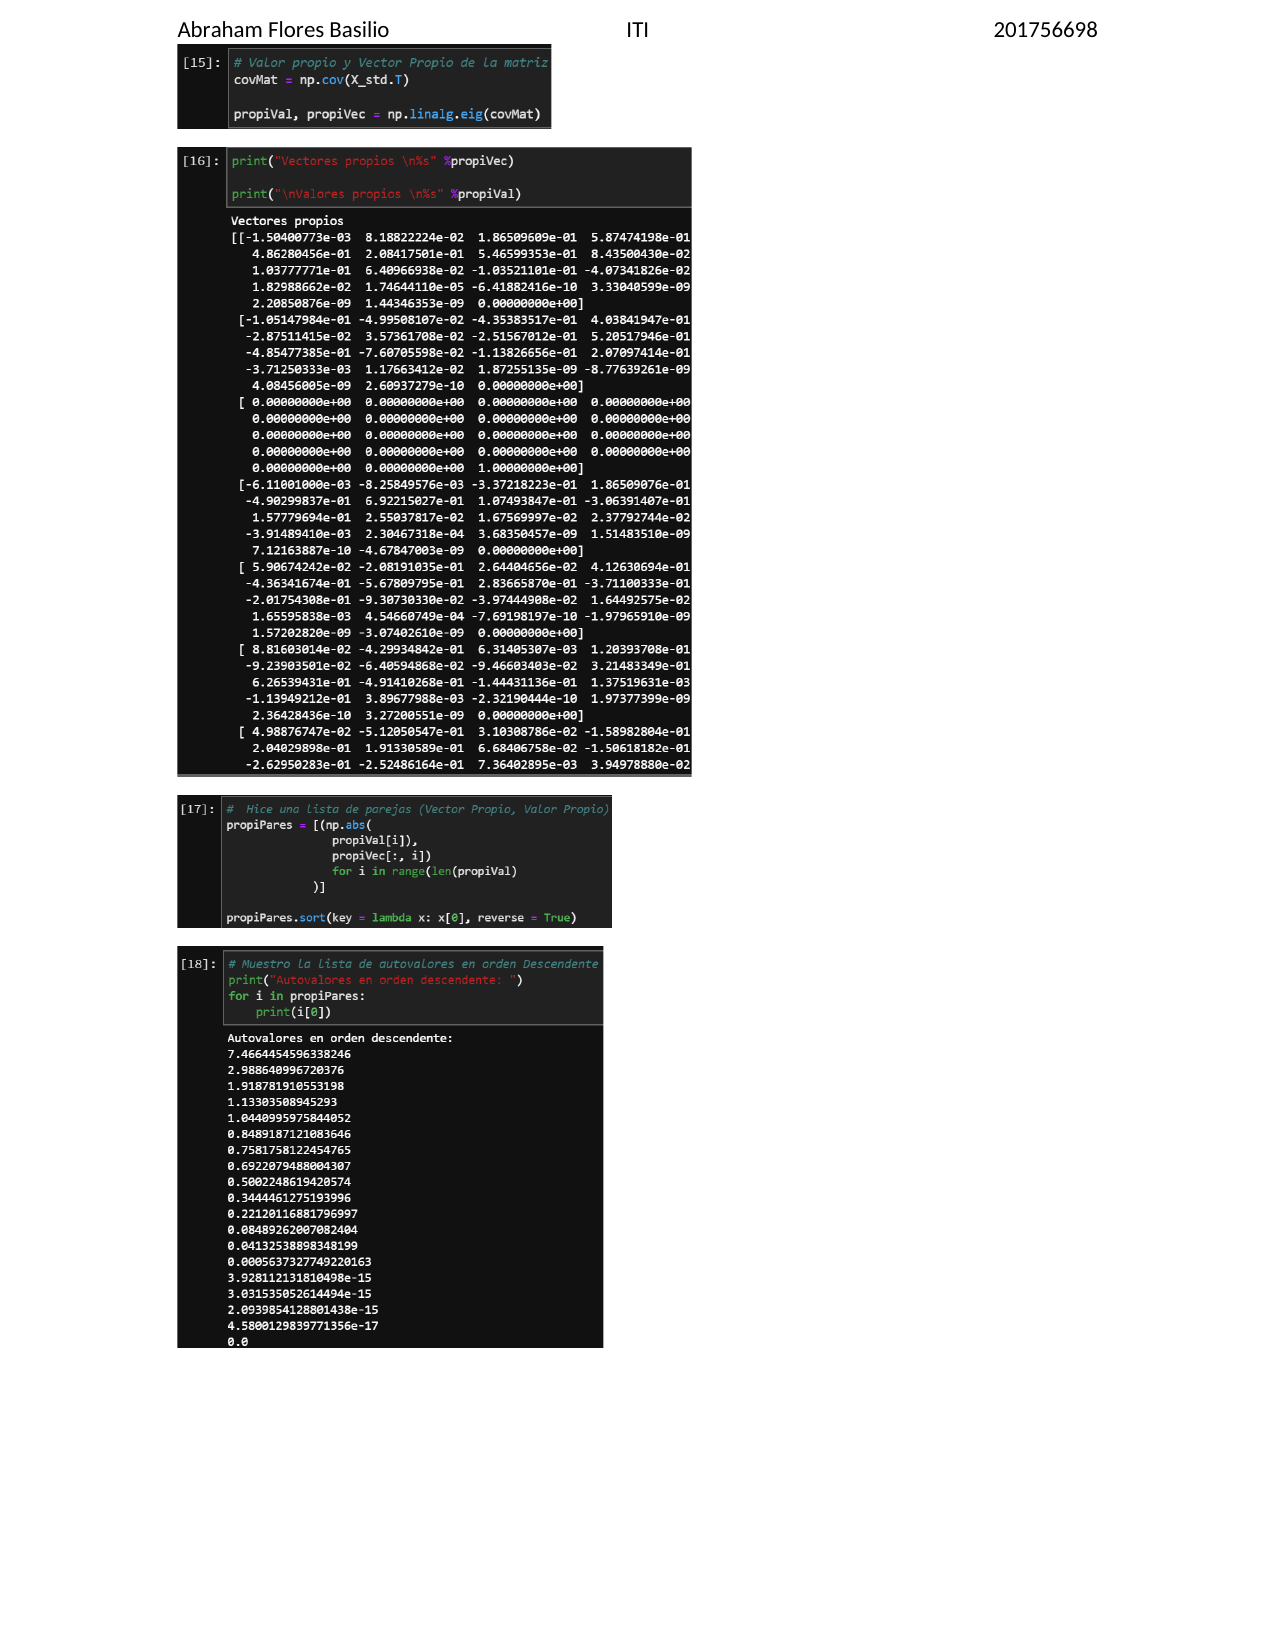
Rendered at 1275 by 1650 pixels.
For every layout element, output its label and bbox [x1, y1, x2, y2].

picture [177, 44, 552, 129]
picture [177, 946, 604, 1348]
picture [177, 795, 612, 928]
picture [177, 147, 692, 777]
